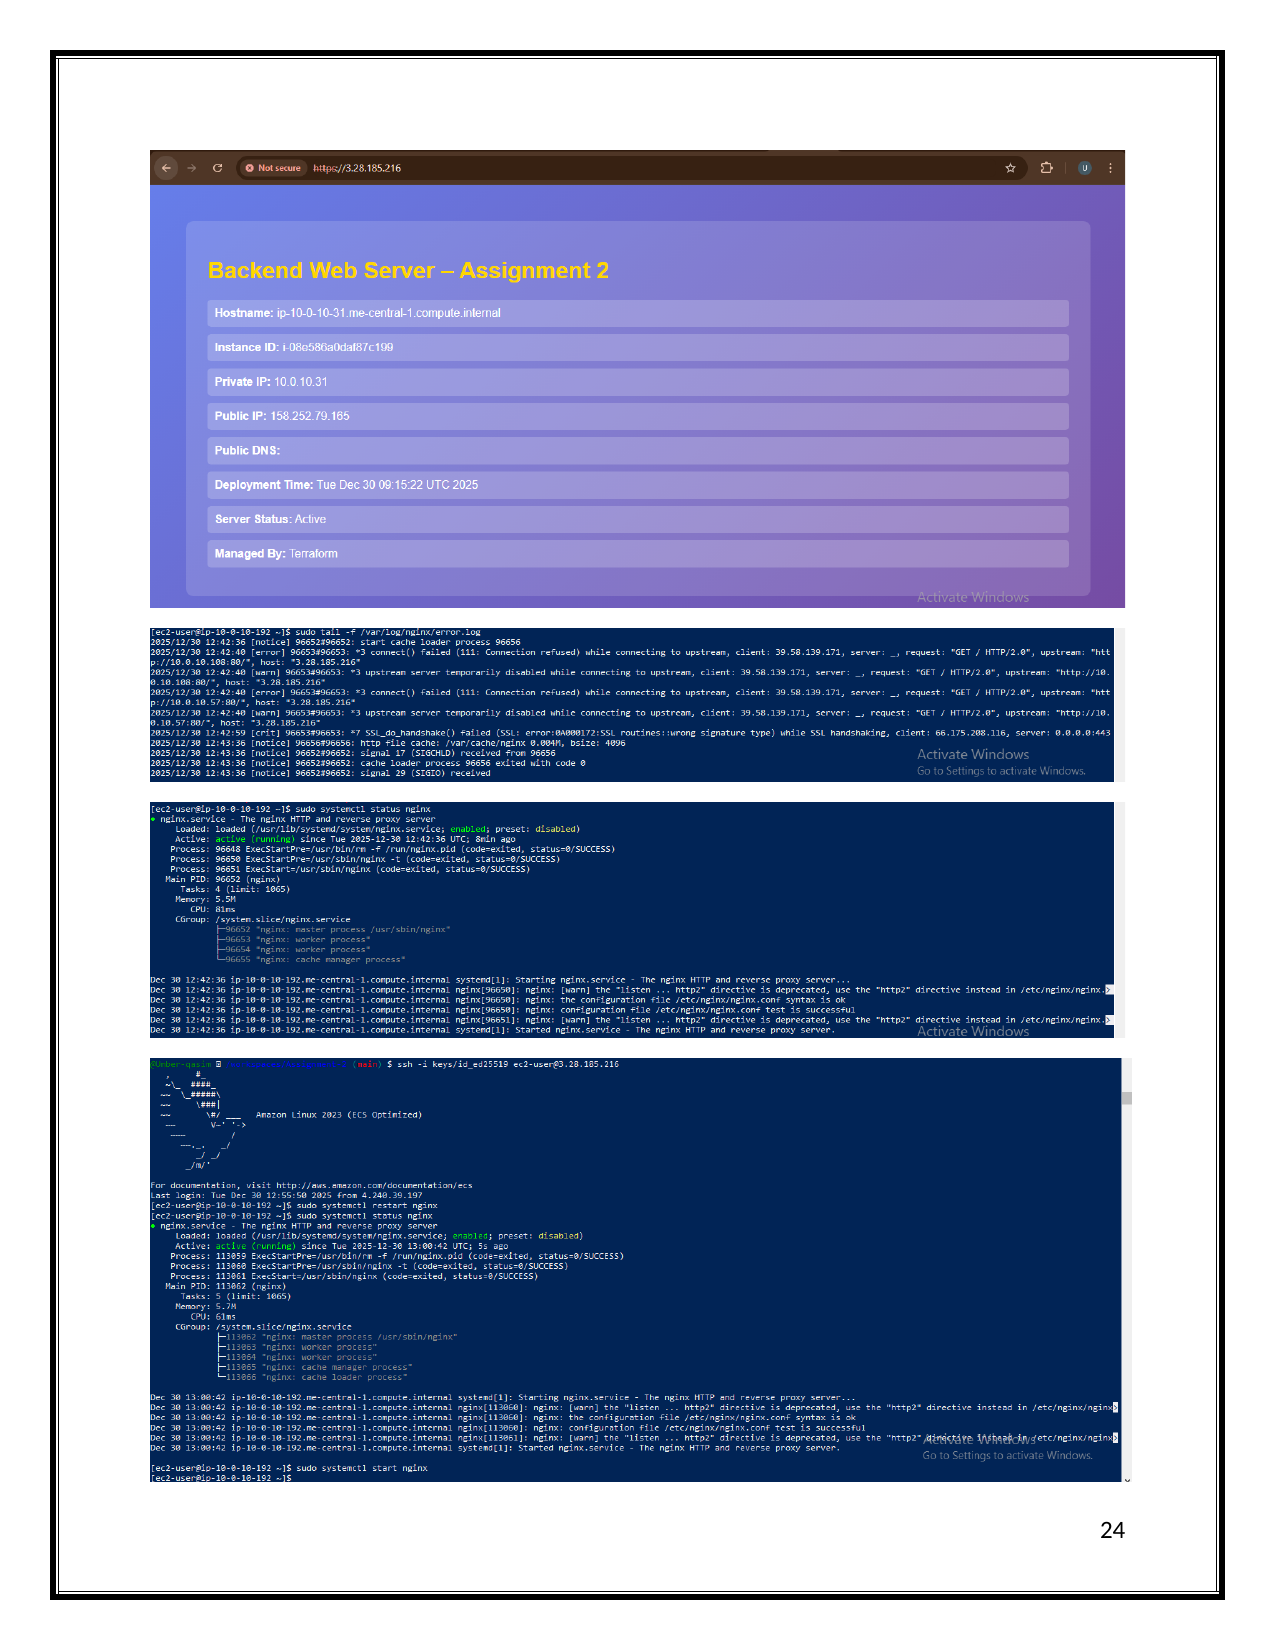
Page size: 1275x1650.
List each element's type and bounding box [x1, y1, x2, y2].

picture [150, 150, 1125, 608]
picture [150, 802, 1125, 1038]
picture [150, 628, 1125, 782]
picture [150, 1058, 1132, 1482]
